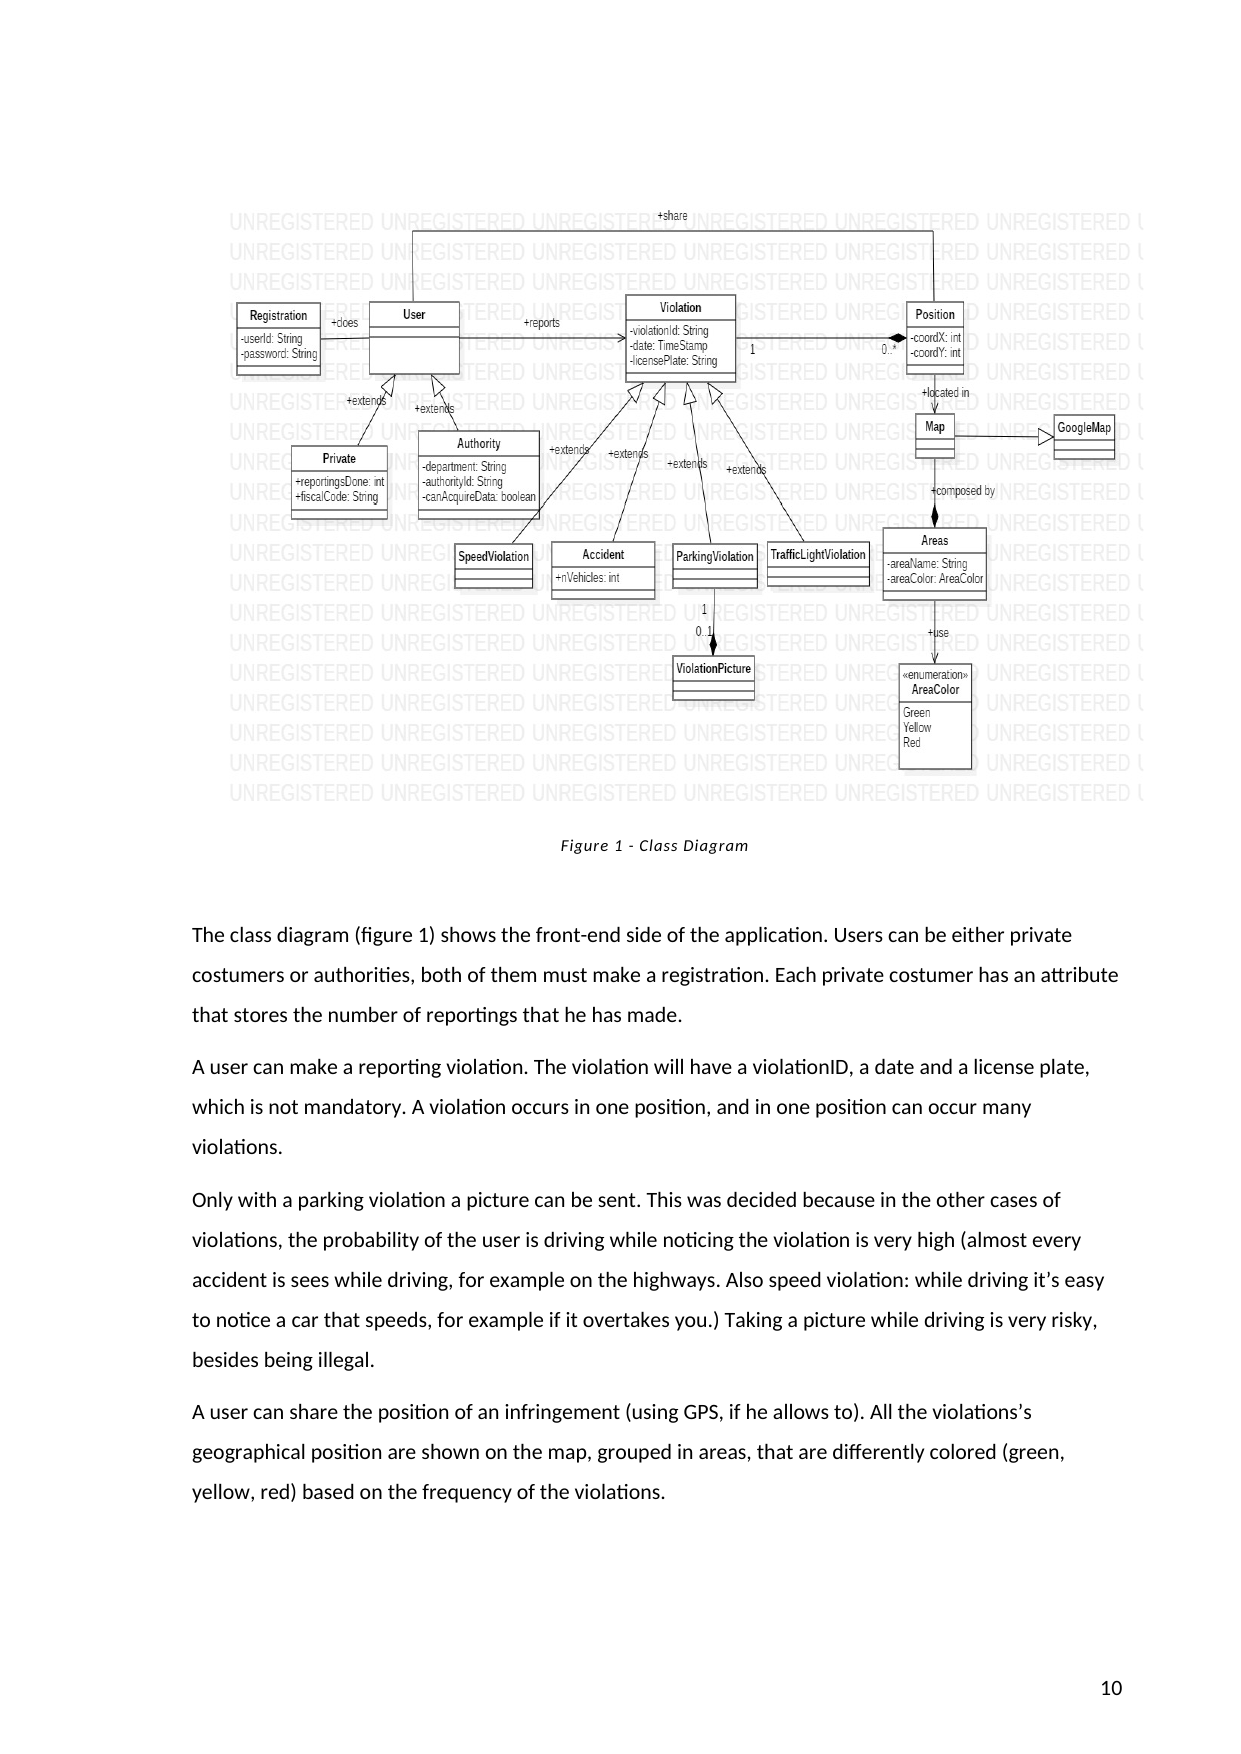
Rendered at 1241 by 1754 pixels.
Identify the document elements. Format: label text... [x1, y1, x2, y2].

picture [229, 200, 1144, 810]
text Only with a parking violation a picture can be sent. This was decided because in the other cases of violations, the probability of the user is driving while noticing the violation is very high (almost every accident is sees while driving, for example on the highways. Also speed violation: while driving it’s easy to notice a car that speeds, for example if it overtakes you.) Taking a picture while driving is very risky, besides being illegal. [192, 1186, 1122, 1373]
text A user can share the position of an infringement (using GPS, if he allows to). All the violations’s geographical position are shown on the map, grouped in areas, that are differently colored (green, yellow, red) based on the frequency of the violations. [192, 1398, 1122, 1505]
text A user can make a reporting violation. The violation will have a violationID, a date and a license plate, which is not mandatory. A violation occurs in one position, and in one position can occur many violations. [192, 1053, 1122, 1160]
text Figure 1 - Class Diagram [487, 836, 1122, 856]
text The class diagram (figure 1) shows the front-end side of the application. Users can be either private costumers or authorities, both of them must make a registration. Each private costumer has an attribute that stores the number of reportings that he has made. [192, 921, 1122, 1028]
